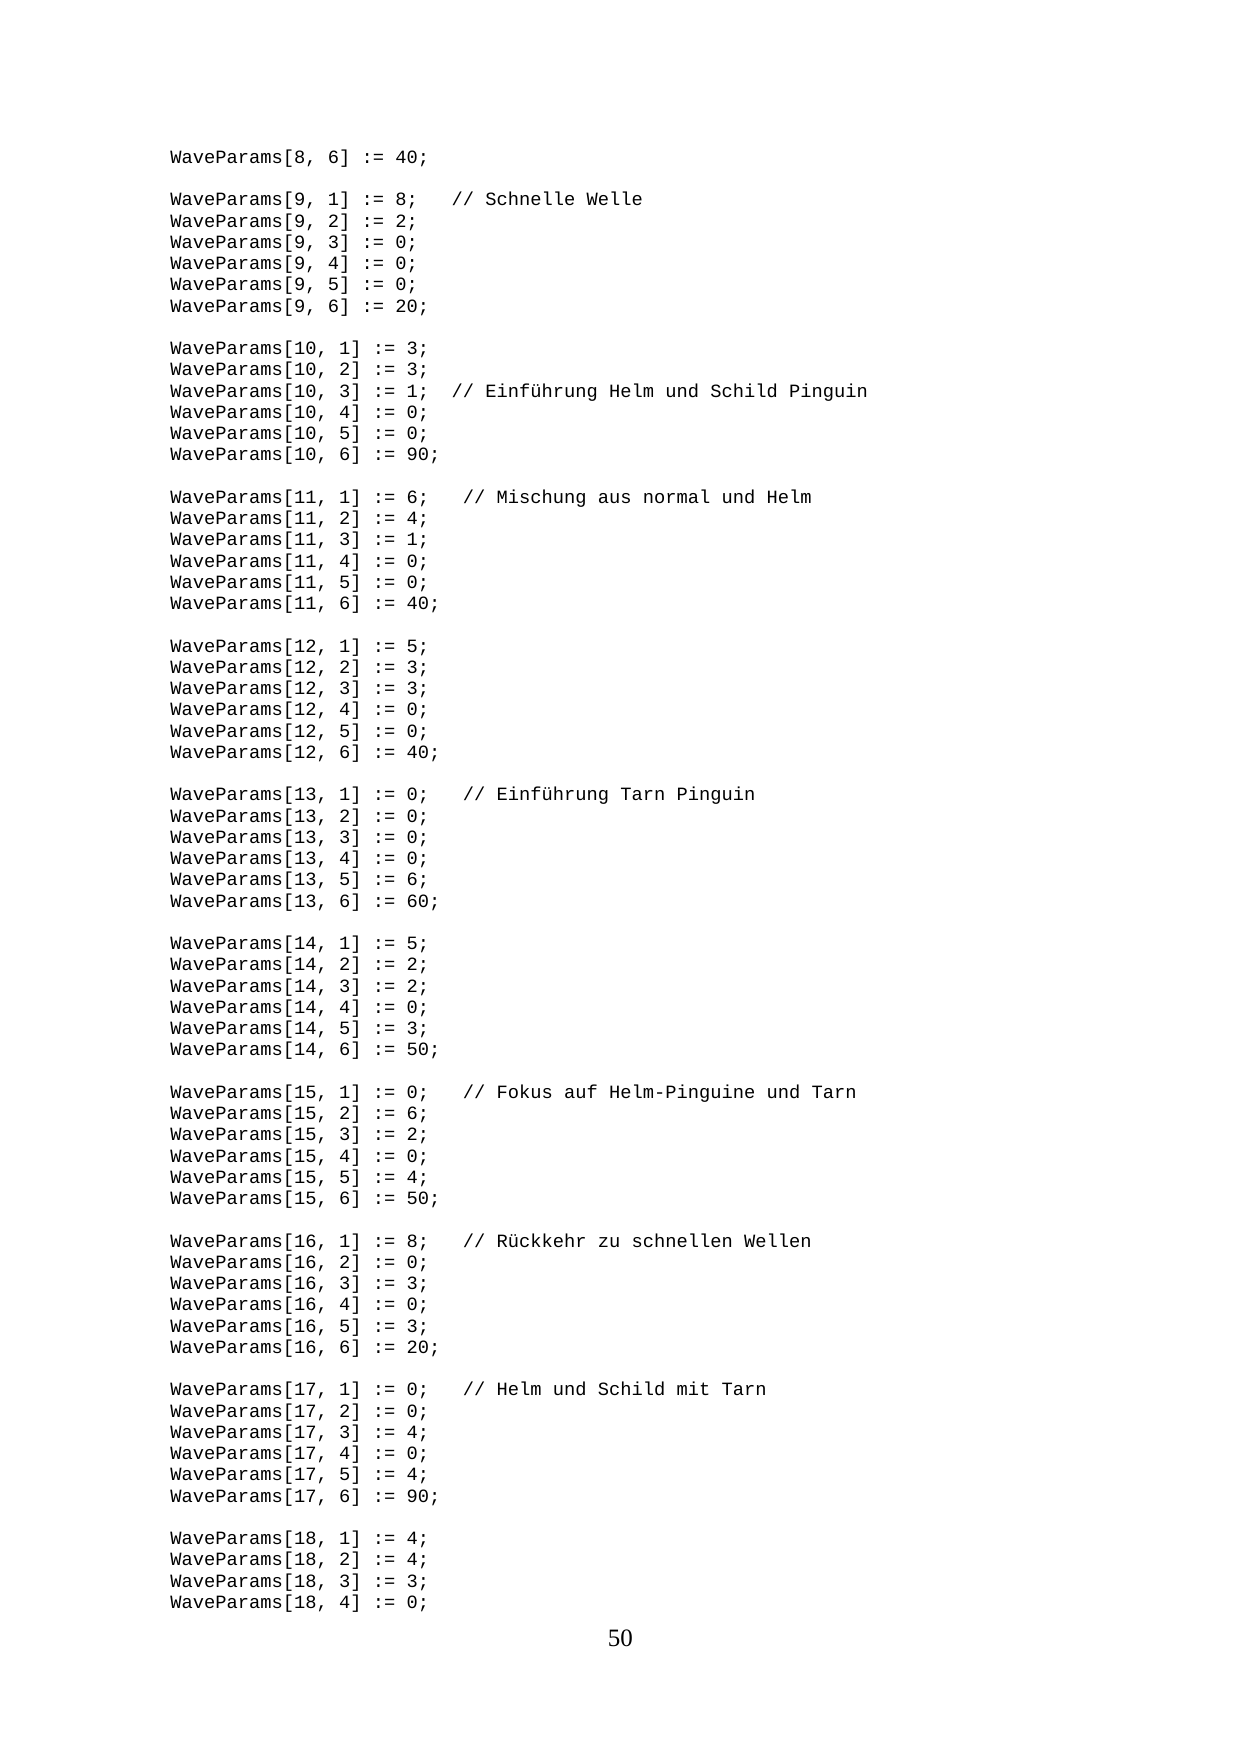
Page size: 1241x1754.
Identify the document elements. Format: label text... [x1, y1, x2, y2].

text WaveParams[15, 5] := 4; [148, 1168, 1093, 1189]
text WaveParams[17, 6] := 90; [148, 1486, 1093, 1508]
text WaveParams[11, 5] := 0; [148, 573, 1093, 594]
text WaveParams[11, 6] := 40; [148, 594, 1093, 615]
text WaveParams[13, 2] := 0; [148, 806, 1093, 828]
text WaveParams[9, 6] := 20; [148, 296, 1093, 318]
text WaveParams[9, 2] := 2; [148, 211, 1093, 233]
text WaveParams[18, 2] := 4; [148, 1550, 1093, 1571]
text WaveParams[15, 6] := 50; [148, 1189, 1093, 1210]
text WaveParams[11, 1] := 6; // Mischung aus normal und Helm [148, 488, 1093, 509]
text WaveParams[14, 6] := 50; [148, 1040, 1093, 1061]
text WaveParams[10, 4] := 0; [148, 403, 1093, 424]
text WaveParams[13, 3] := 0; [148, 828, 1093, 849]
text WaveParams[14, 4] := 0; [148, 998, 1093, 1019]
text WaveParams[17, 2] := 0; [148, 1401, 1093, 1423]
text WaveParams[18, 3] := 3; [148, 1571, 1093, 1593]
text WaveParams[16, 6] := 20; [148, 1338, 1093, 1359]
text WaveParams[16, 1] := 8; // Rückkehr zu schnellen Wellen [148, 1231, 1093, 1253]
text WaveParams[9, 4] := 0; [148, 254, 1093, 275]
text WaveParams[14, 5] := 3; [148, 1019, 1093, 1040]
text WaveParams[15, 1] := 0; // Fokus auf Helm-Pinguine und Tarn [148, 1083, 1093, 1104]
text WaveParams[10, 6] := 90; [148, 445, 1093, 466]
text WaveParams[12, 6] := 40; [148, 743, 1093, 764]
text WaveParams[16, 2] := 0; [148, 1253, 1093, 1274]
text WaveParams[10, 2] := 3; [148, 360, 1093, 381]
text WaveParams[16, 4] := 0; [148, 1295, 1093, 1316]
text WaveParams[11, 3] := 1; [148, 530, 1093, 551]
text WaveParams[17, 1] := 0; // Helm und Schild mit Tarn [148, 1380, 1093, 1401]
text WaveParams[15, 3] := 2; [148, 1125, 1093, 1146]
text WaveParams[17, 5] := 4; [148, 1465, 1093, 1486]
text WaveParams[12, 2] := 3; [148, 658, 1093, 679]
text WaveParams[18, 4] := 0; [148, 1593, 1093, 1614]
text WaveParams[13, 1] := 0; // Einführung Tarn Pinguin [148, 785, 1093, 806]
text WaveParams[11, 2] := 4; [148, 509, 1093, 530]
text WaveParams[10, 3] := 1; // Einführung Helm und Schild Pinguin [148, 381, 1093, 403]
text WaveParams[15, 2] := 6; [148, 1104, 1093, 1125]
text WaveParams[17, 3] := 4; [148, 1423, 1093, 1444]
text WaveParams[12, 1] := 5; [148, 636, 1093, 658]
text WaveParams[9, 1] := 8; // Schnelle Welle [148, 190, 1093, 211]
text WaveParams[9, 5] := 0; [148, 275, 1093, 296]
text WaveParams[14, 3] := 2; [148, 976, 1093, 998]
text WaveParams[11, 4] := 0; [148, 551, 1093, 573]
text WaveParams[16, 5] := 3; [148, 1316, 1093, 1338]
text WaveParams[13, 4] := 0; [148, 849, 1093, 870]
text WaveParams[14, 2] := 2; [148, 955, 1093, 976]
text WaveParams[12, 3] := 3; [148, 679, 1093, 700]
text WaveParams[12, 4] := 0; [148, 700, 1093, 721]
text WaveParams[12, 5] := 0; [148, 721, 1093, 743]
text WaveParams[14, 1] := 5; [148, 934, 1093, 955]
text WaveParams[10, 5] := 0; [148, 424, 1093, 445]
text WaveParams[18, 1] := 4; [148, 1529, 1093, 1550]
text WaveParams[8, 6] := 40; [148, 148, 1093, 169]
text WaveParams[10, 1] := 3; [148, 339, 1093, 360]
text WaveParams[9, 3] := 0; [148, 233, 1093, 254]
text WaveParams[13, 6] := 60; [148, 891, 1093, 913]
text WaveParams[13, 5] := 6; [148, 870, 1093, 891]
text WaveParams[15, 4] := 0; [148, 1146, 1093, 1168]
text WaveParams[17, 4] := 0; [148, 1444, 1093, 1465]
text WaveParams[16, 3] := 3; [148, 1274, 1093, 1295]
